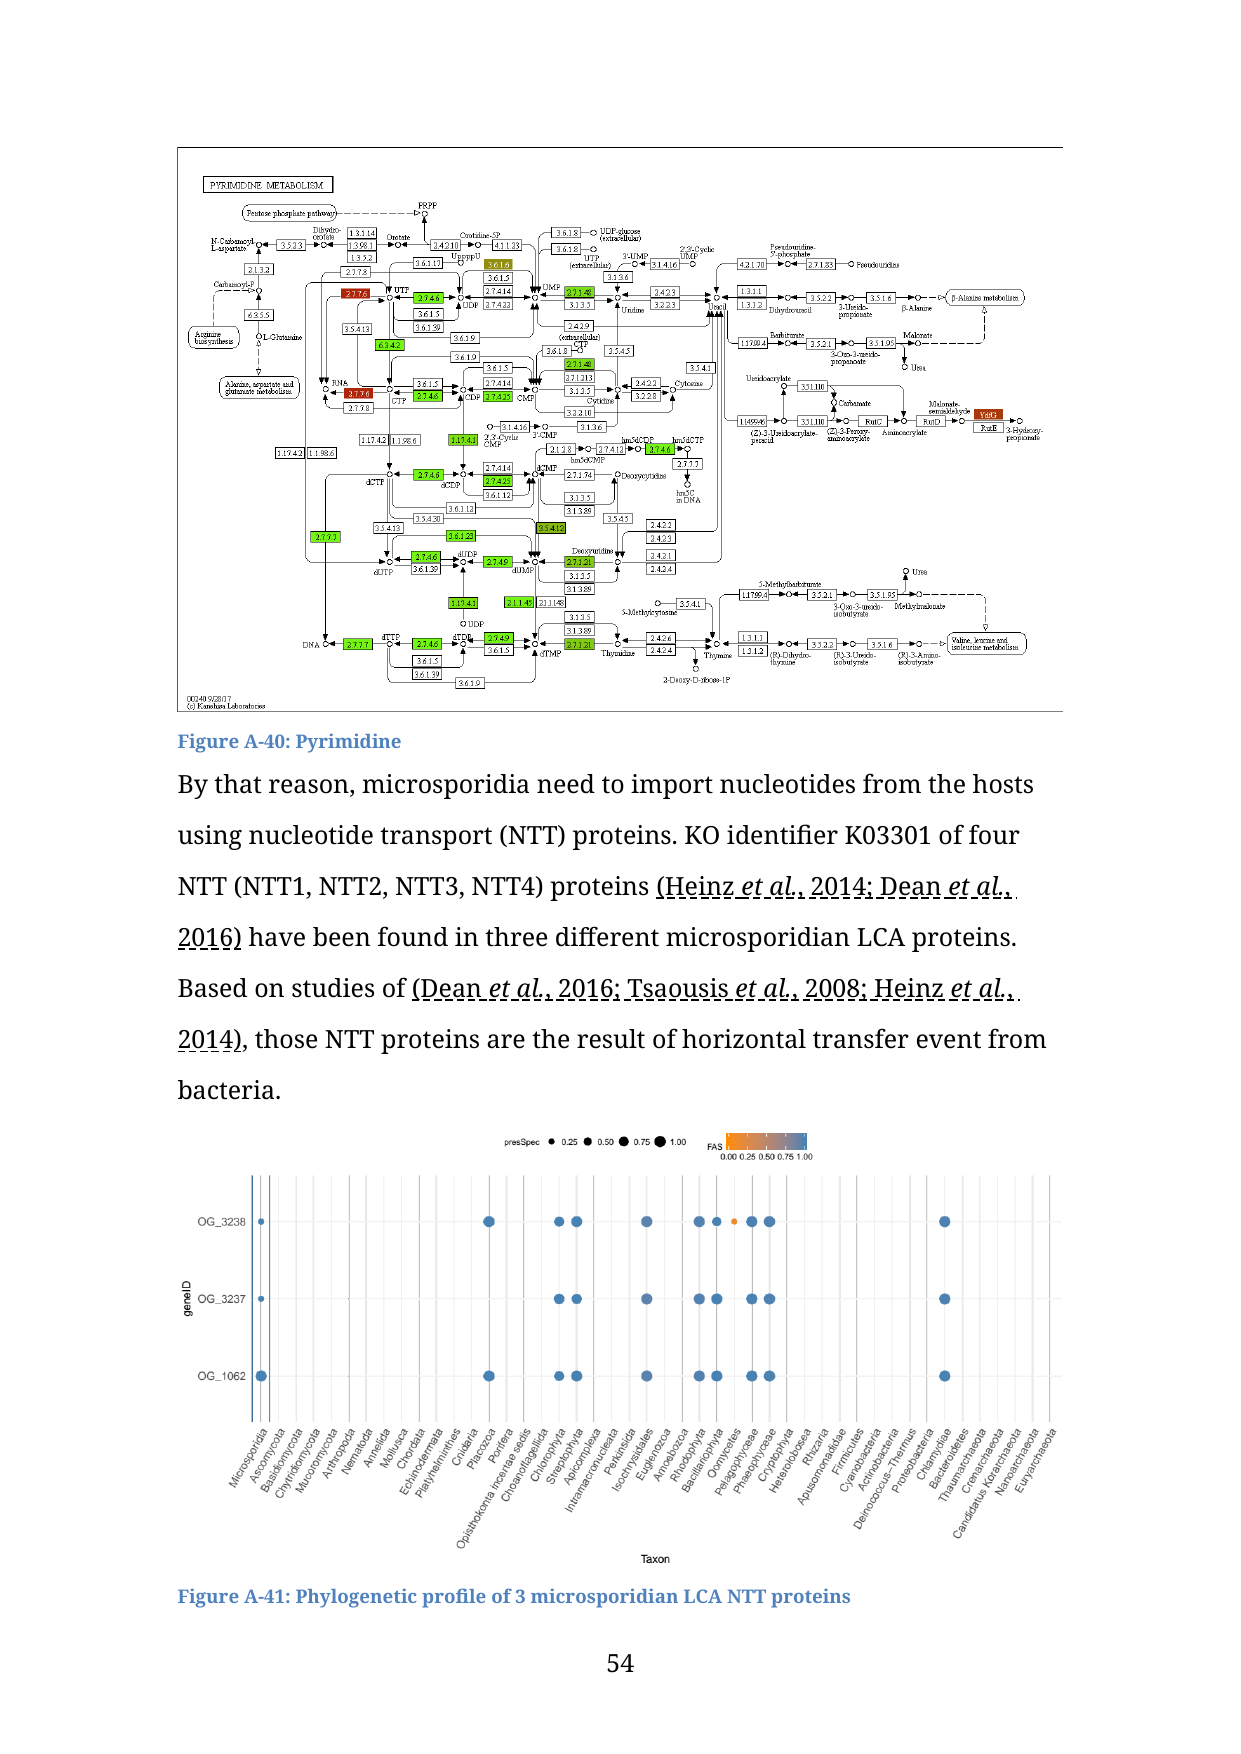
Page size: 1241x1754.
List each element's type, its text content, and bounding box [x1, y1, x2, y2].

text Figure A-41: Phylogenetic profile of 3 microsporidian LCA NTT proteins [177, 1584, 1063, 1609]
picture [177, 147, 1063, 712]
text By that reason, microsporidia need to import nucleotides from the hosts using nucleotide transport (NTT) proteins. KO identifier K03301 of four NTT (NTT1, NTT2, NTT3, NTT4) proteins (Heinz et al., 2014; Dean et al., 2016) have been found in three different microsporidian LCA proteins. Based on studies of (Dean et al., 2016; Tsaousis et al., 2008; Heinz et al., 2014), those NTT proteins are the result of horizontal transfer event from bacteria. [177, 766, 1063, 1107]
text Figure A-40: Pyrimidine [177, 728, 1063, 754]
